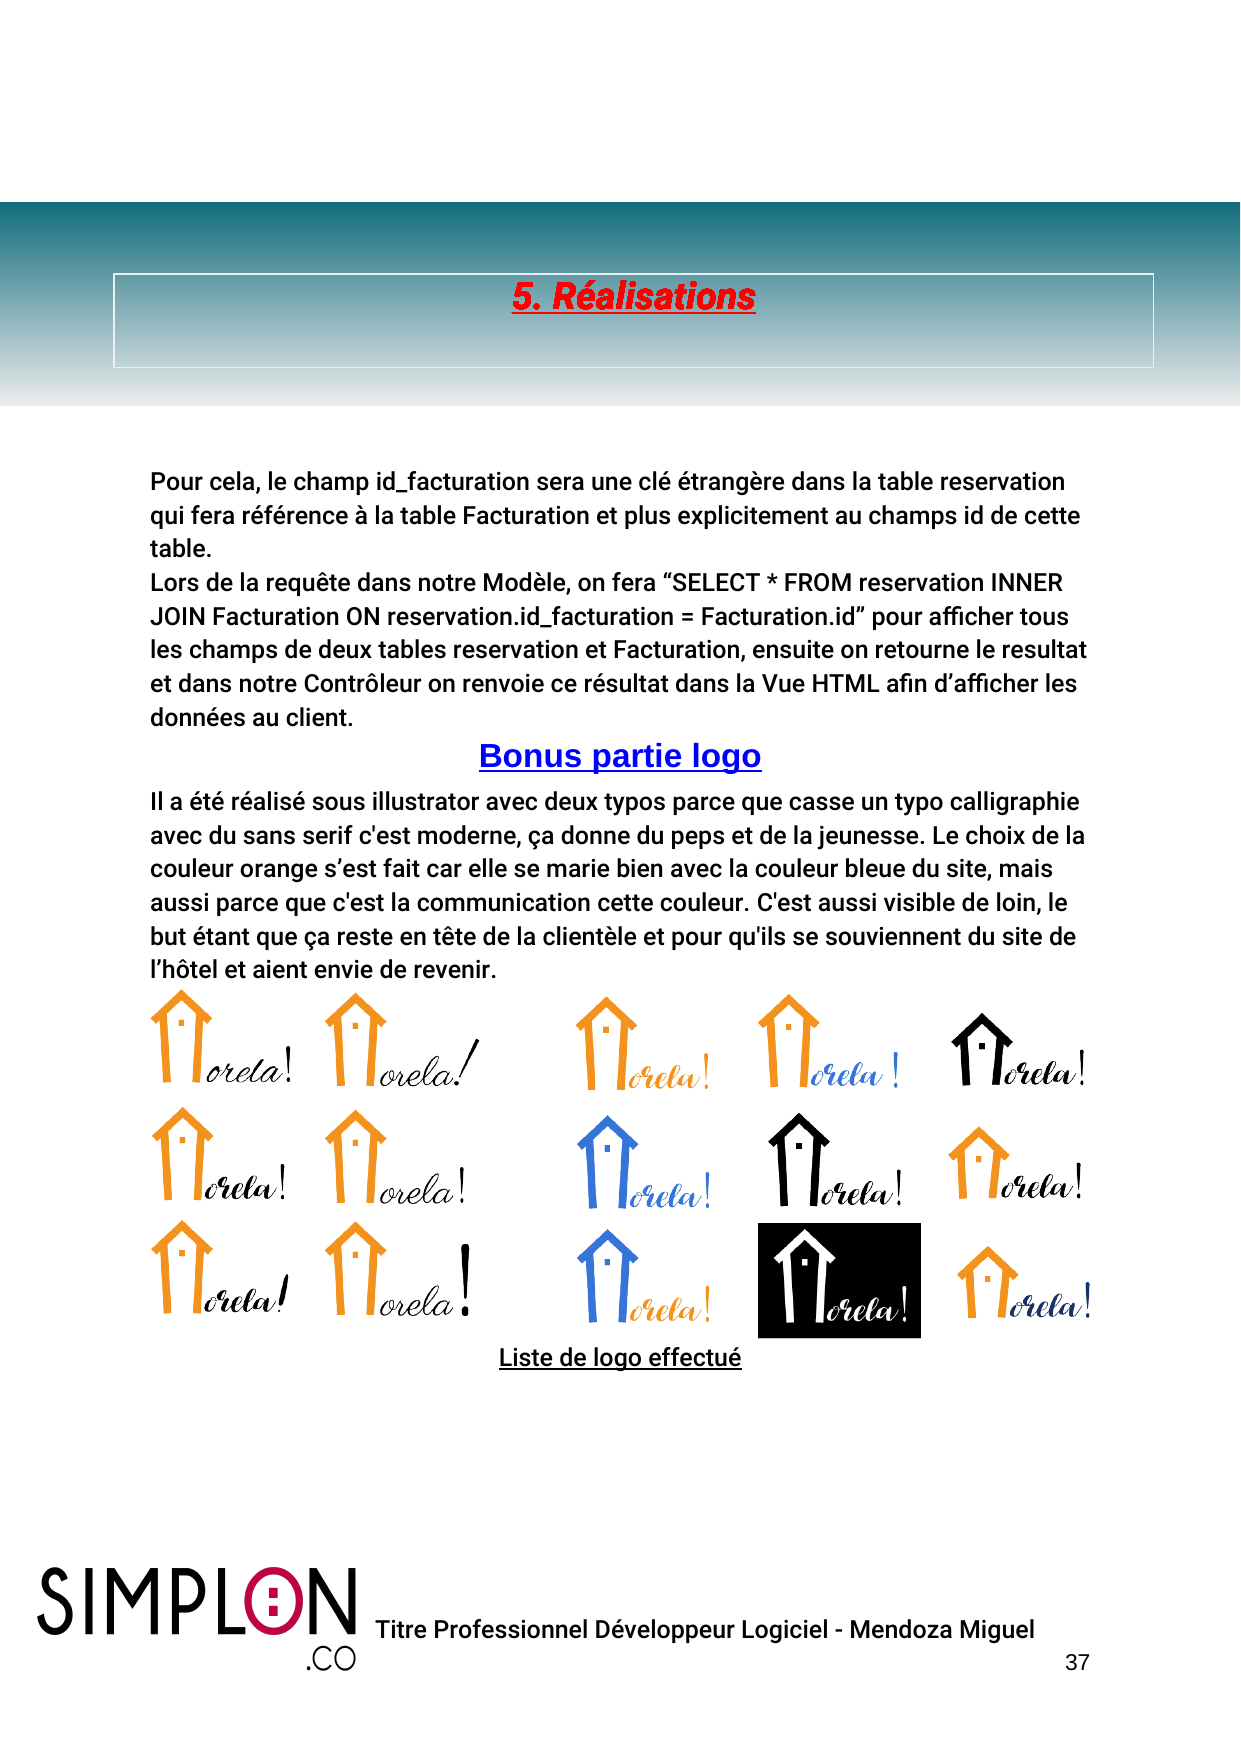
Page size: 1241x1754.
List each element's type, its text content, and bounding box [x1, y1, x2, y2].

text Il a été réalisé sous illustrator avec deux typos parce que casse un typo calligraphie avec du sans serif c'est moderne, ça donne du peps et de la jeunesse. Le choix de la couleur orange s’est fait car elle se marie bien avec la couleur bleue du site, mais aussi parce que c'est la communication cette couleur. C'est aussi visible de loin, le but étant que ça reste en tête de la clientèle et pour qu'ils se souviennent du site de l’hôtel et aient envie de revenir. [150, 787, 1090, 985]
subtitle Bonus partie logo [150, 736, 1090, 775]
text Liste de logo effectué [150, 1343, 1090, 1372]
picture [36, 1554, 386, 1680]
picture [150, 989, 1091, 1340]
text Pour cela, le champ id_facturation sera une clé étrangère dans la table reservation qui fera référence à la table Facturation et plus explicitement au champs id de cette table. [150, 467, 1090, 564]
text Lors de la requête dans notre Modèle, on fera “SELECT * FROM reservation INNER JOIN Facturation ON reservation.id_facturation = Facturation.id” pour afficher tous les champs de deux tables reservation et Facturation, ensuite on retourne le resultat et dans notre Contrôleur on renvoie ce résultat dans la Vue HTML afin d’afficher les données au client. [150, 568, 1090, 732]
picture [0, 202, 1241, 406]
